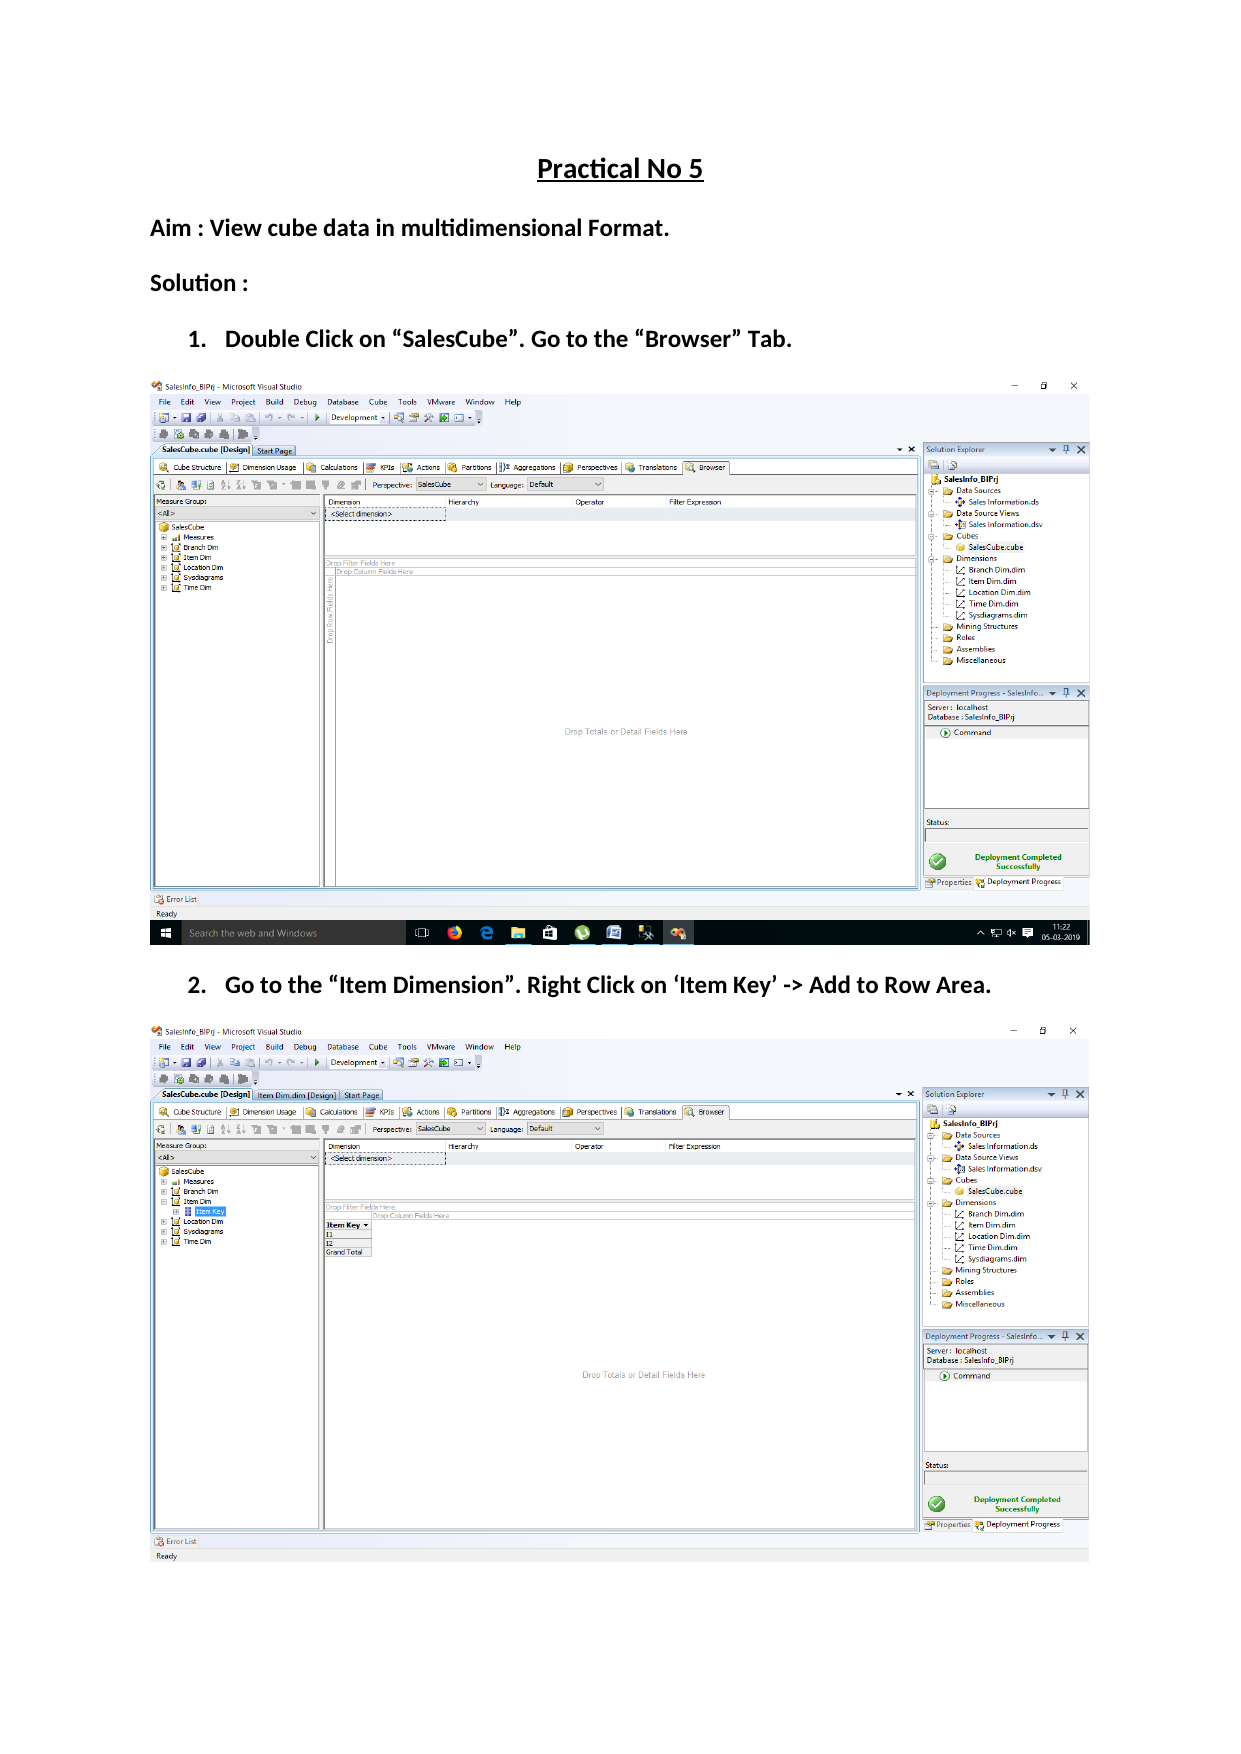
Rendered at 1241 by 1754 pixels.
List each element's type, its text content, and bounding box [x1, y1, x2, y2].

list Go to the “Item Dimension”. Right Click on ‘Item Key’ -> Add to Row Area. [187, 969, 1090, 1000]
picture [150, 1025, 1089, 1562]
text Solution : [150, 268, 1090, 298]
text Practical No 5 [150, 150, 1090, 186]
text Aim : View cube data in multidimensional Format. [150, 212, 1090, 242]
list Double Click on “SalesCube”. Go to the “Browser” Tab. [187, 323, 1090, 354]
picture [150, 379, 1090, 945]
